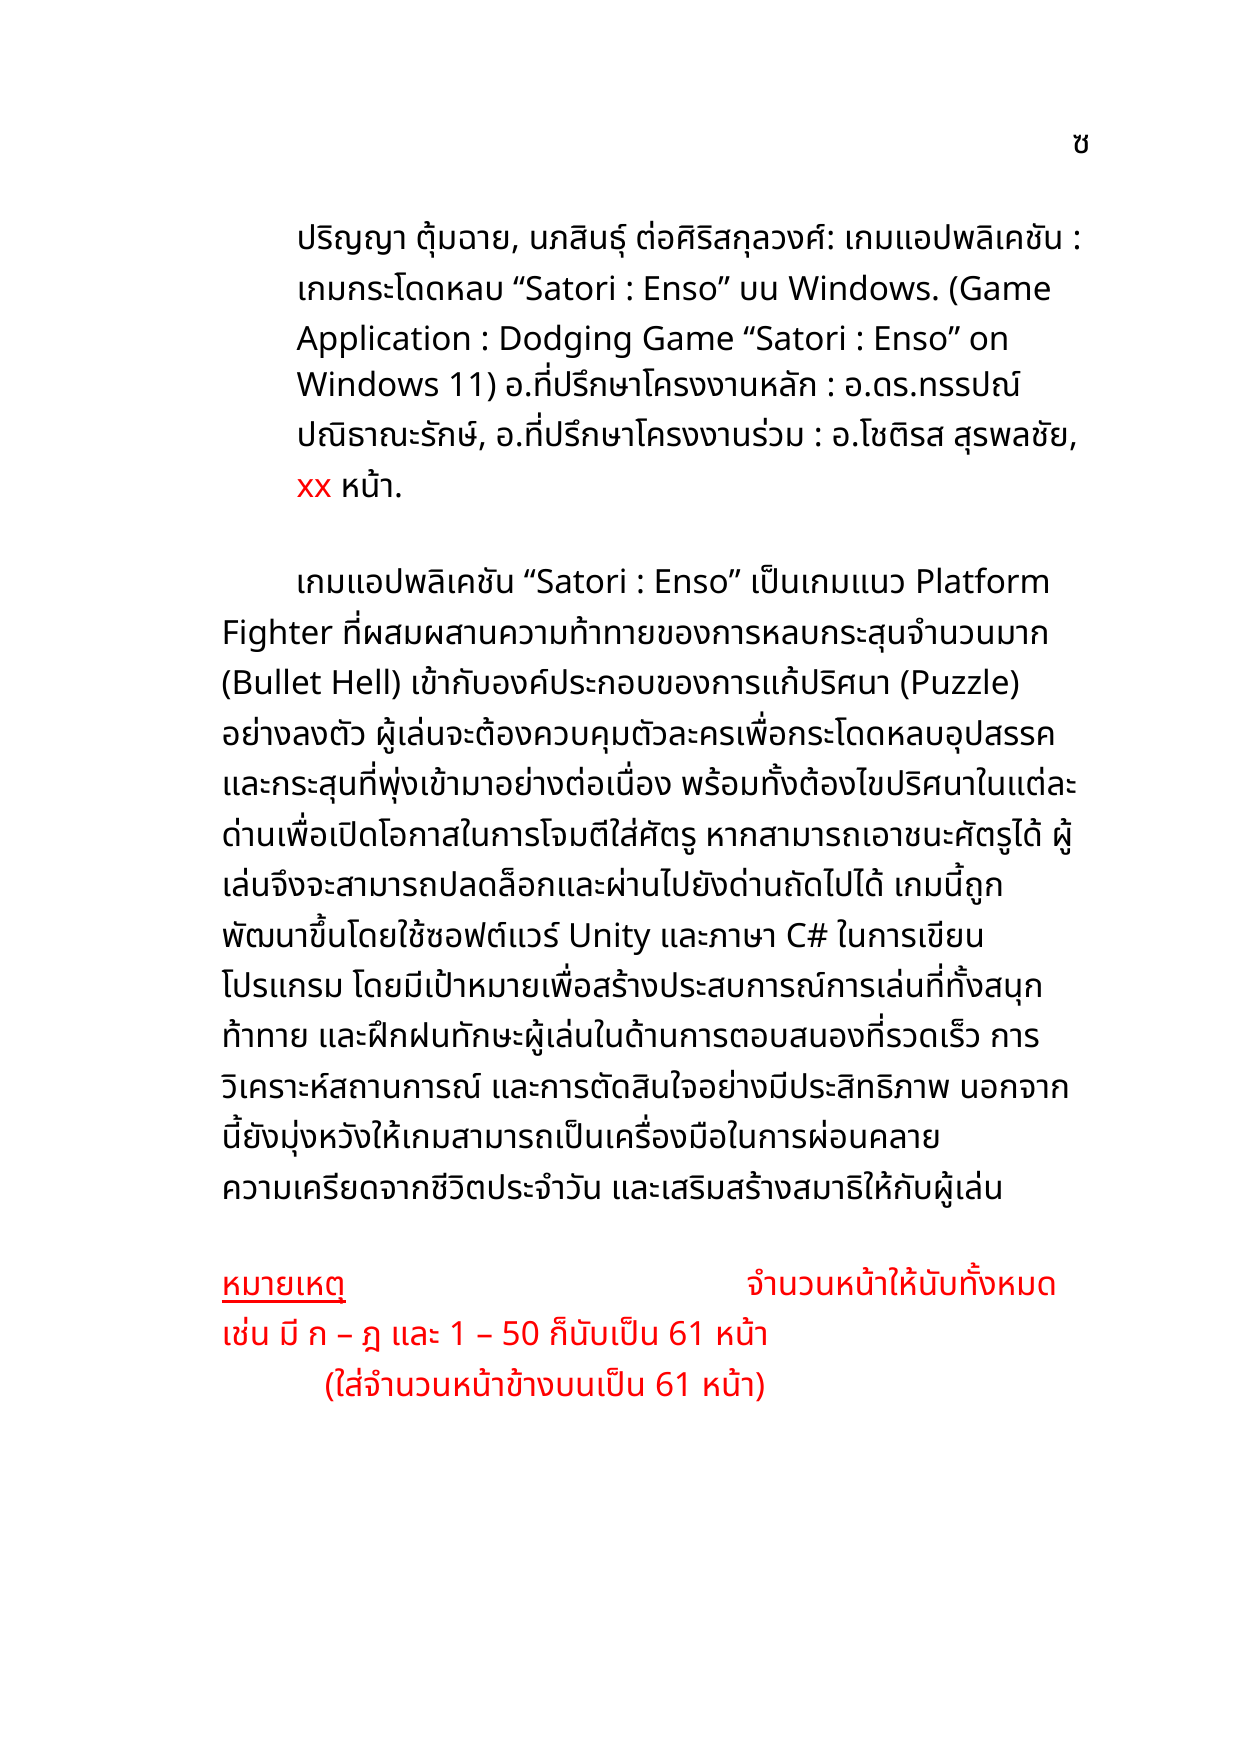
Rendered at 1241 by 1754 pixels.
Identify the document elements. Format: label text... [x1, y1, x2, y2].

text เกมแอปพลิเคชัน “Satori : Enso” เป็นเกมแนว Platform Fighter ที่ผสมผสานความท้าทายของการหลบกระสุนจำนวนมาก (Bullet Hell) เข้ากับองค์ประกอบของการแก้ปริศนา (Puzzle) อย่างลงตัว ผู้เล่นจะต้องควบคุมตัวละครเพื่อกระโดดหลบอุปสรรคและกระสุนที่พุ่งเข้ามาอย่างต่อเนื่อง พร้อมทั้งต้องไขปริศนาในแต่ละด่านเพื่อเปิดโอกาสในการโจมตีใส่ศัตรู หากสามารถเอาชนะศัตรูได้ ผู้เล่นจึงจะสามารถปลดล็อกและผ่านไปยังด่านถัดไปได้ เกมนี้ถูกพัฒนาขึ้นโดยใช้ซอฟต์แวร์ Unity และภาษา C# ในการเขียนโปรแกรม โดยมีเป้าหมายเพื่อสร้างประสบการณ์การเล่นที่ทั้งสนุก ท้าทาย และฝึกฝนทักษะผู้เล่นในด้านการตอบสนองที่รวดเร็ว การวิเคราะห์สถานการณ์ และการตัดสินใจอย่างมีประสิทธิภาพ นอกจากนี้ยังมุ่งหวังให้เกมสามารถเป็นเครื่องมือในการผ่อนคลายความเครียดจากชีวิตประจำวัน และเสริมสร้างสมาธิให้กับผู้เล่น [221, 558, 1090, 1214]
text ปริญญา ตุ้มฉาย, นภสินธุ์ ต่อศิริสกุลวงศ์: เกมแอปพลิเคชัน : เกมกระโดดหลบ “Satori : Enso” บน Windows. (Game Application : Dodging Game “Satori : Enso” on Windows 11) อ.ที่ปรึกษาโครงงานหลัก : อ.ดร.ทรรปณ์ ปณิธาณะรักษ์, อ.ที่ปรึกษาโครงงานร่วม : อ.โชติรส สุรพลชัย, xx หน้า. [296, 214, 1090, 512]
text หมายเหตุ จำนวนหน้าให้นับทั้งหมด เช่น มี ก – ฎ และ 1 – 50 ก็นับเป็น 61 หน้า (ใส่จำนวนหน้าข้างบนเป็น 61 หน้า) [221, 1259, 1090, 1411]
